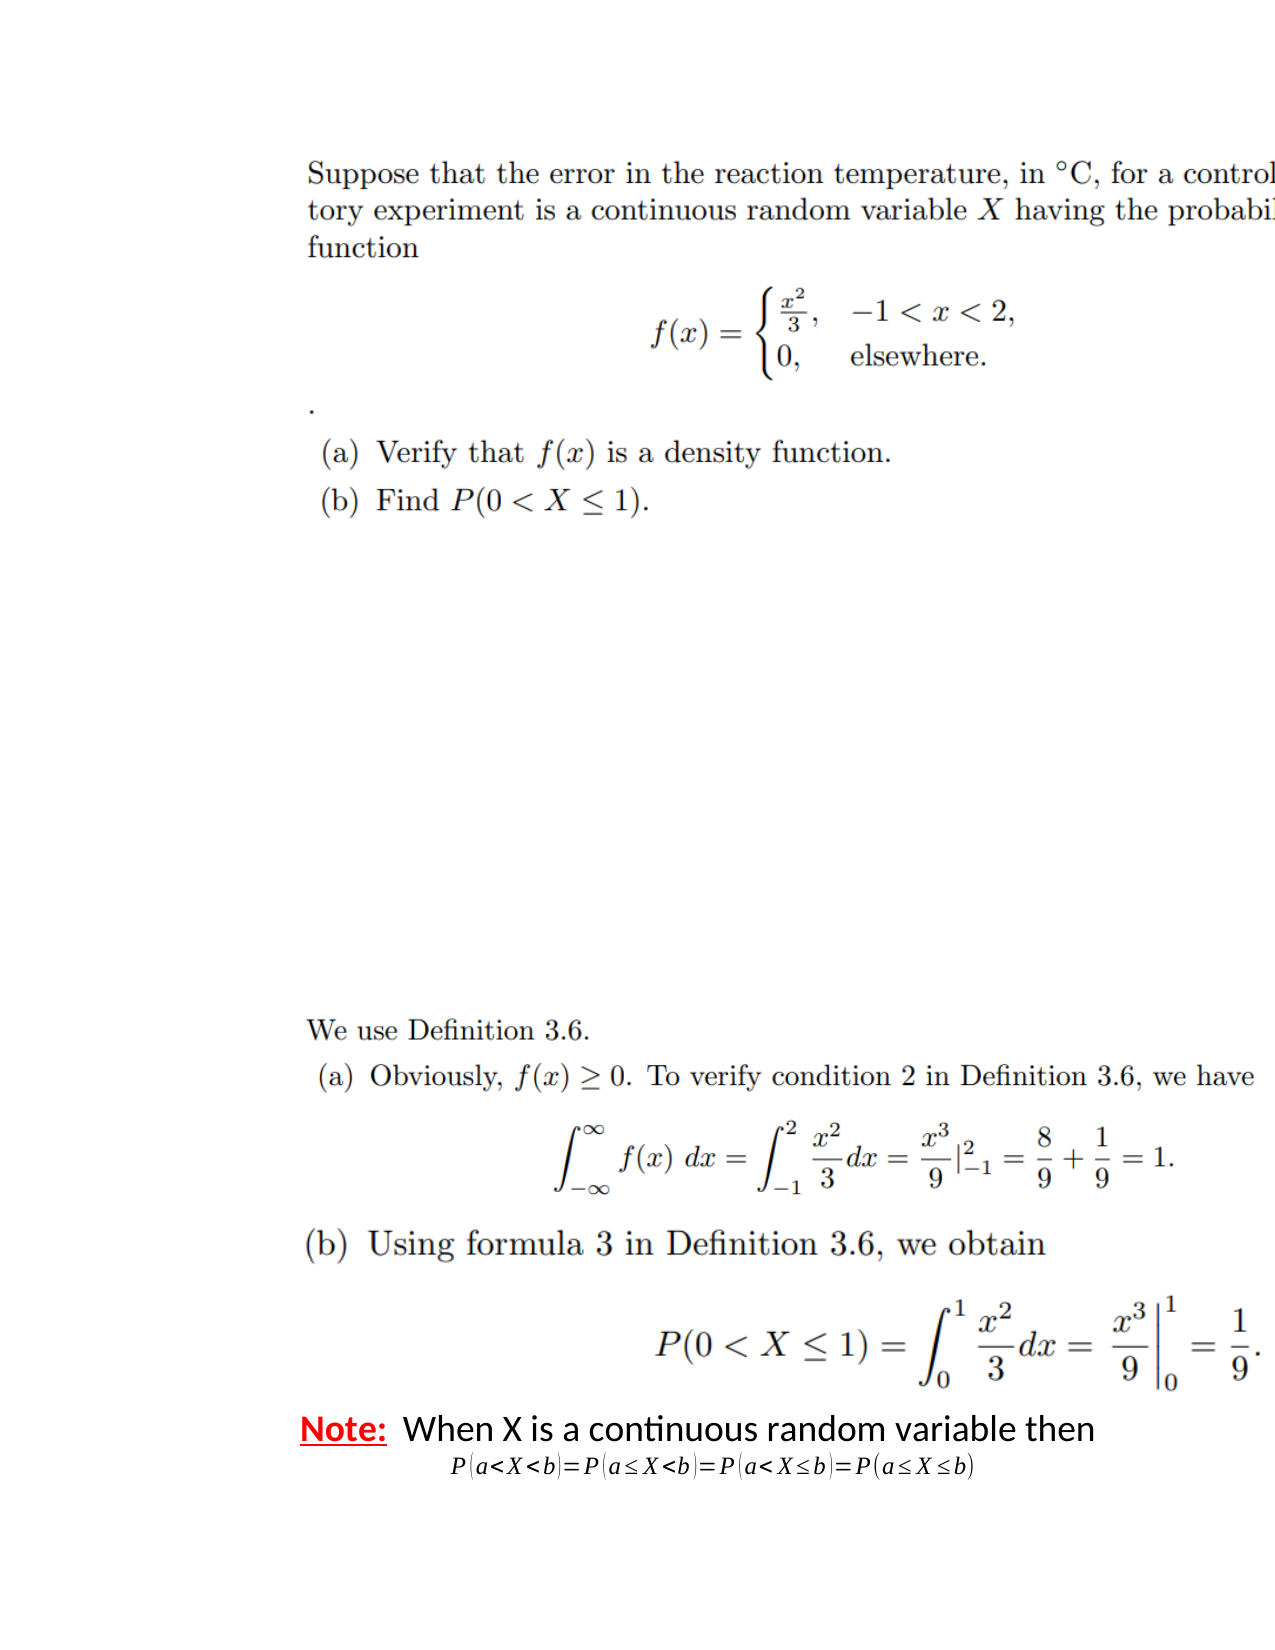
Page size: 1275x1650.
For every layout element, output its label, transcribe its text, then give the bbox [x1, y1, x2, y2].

text Note: When X is a continuous random variable then [225, 1405, 1125, 1451]
picture [300, 150, 1275, 528]
picture [300, 1004, 1275, 1405]
